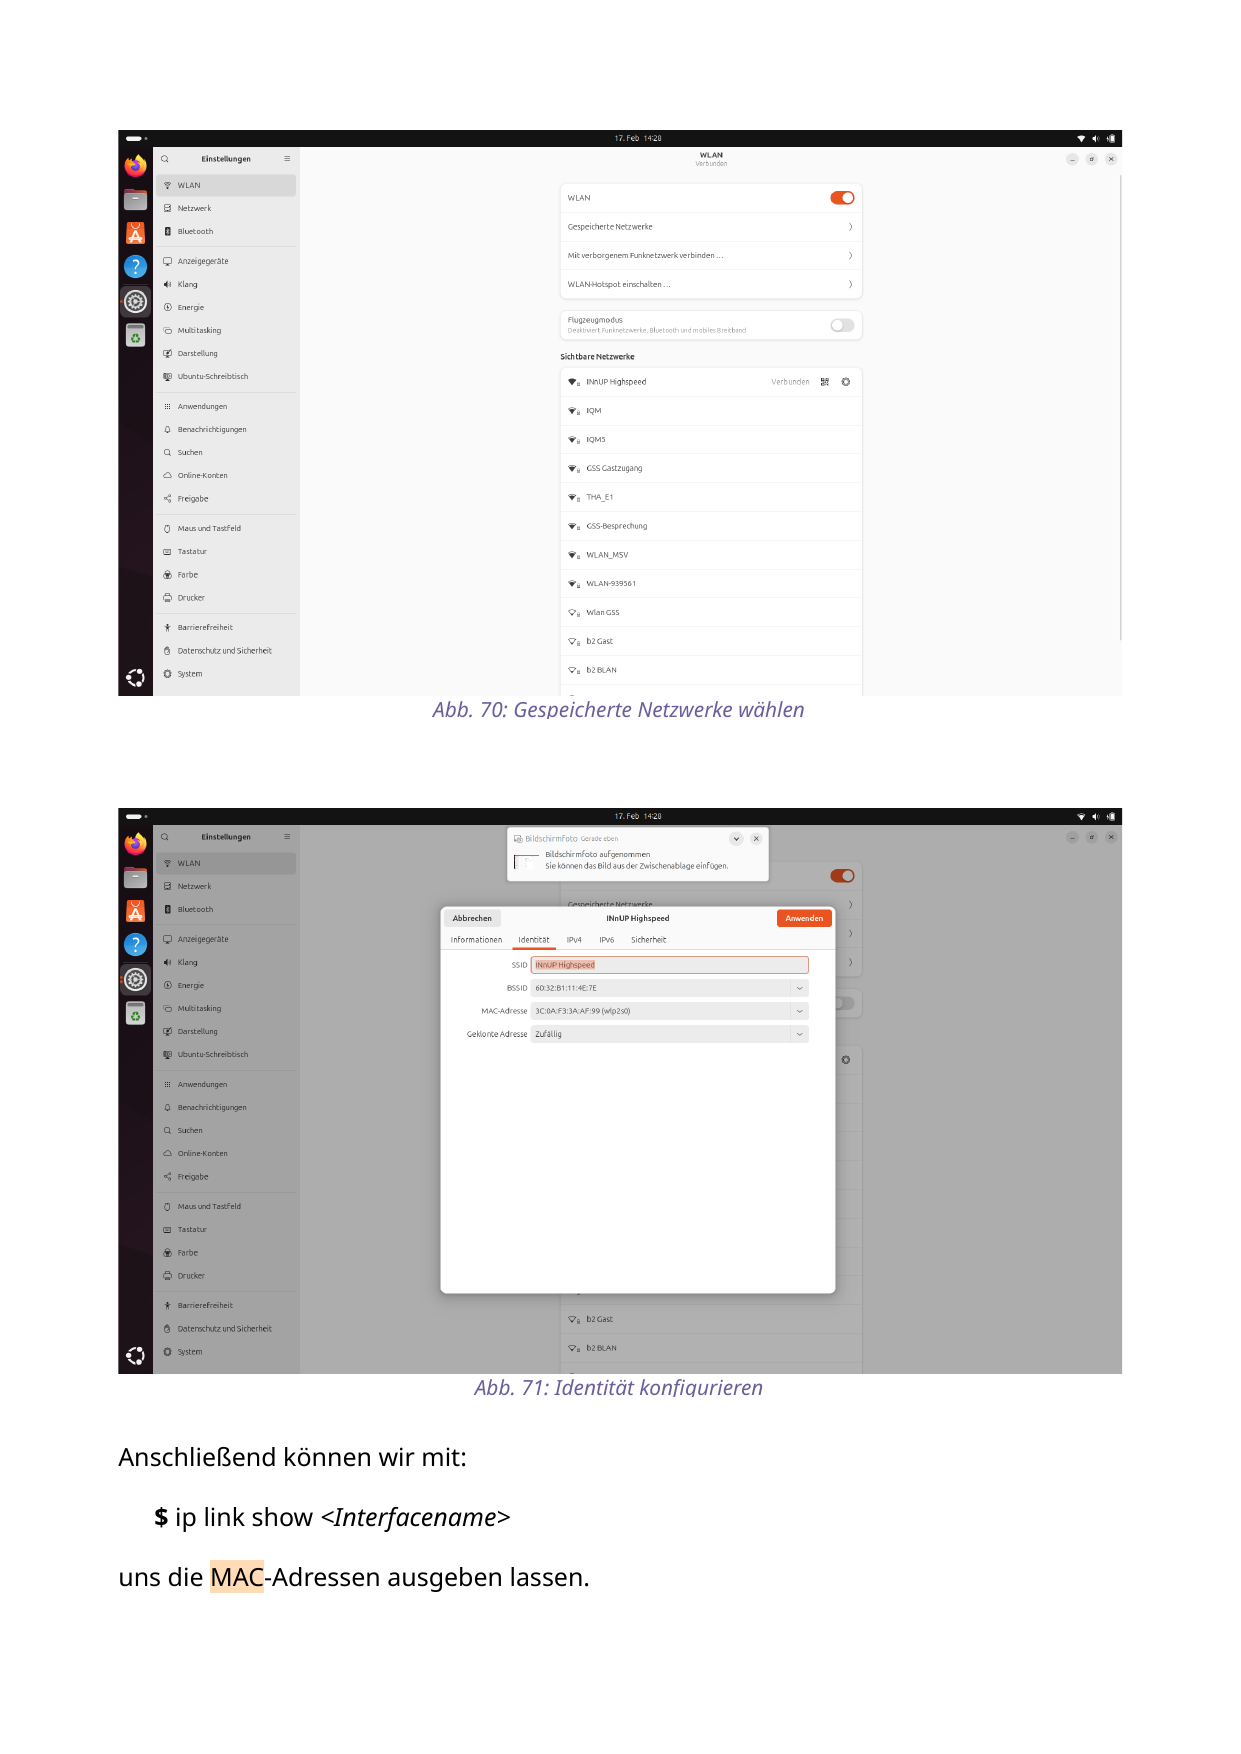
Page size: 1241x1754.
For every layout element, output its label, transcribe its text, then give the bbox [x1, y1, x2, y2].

text Anschließend können wir mit: [118, 1397, 1122, 1473]
picture [118, 130, 1123, 696]
text $ ip link show <Interfacename> [154, 1499, 1122, 1533]
picture [118, 808, 1123, 1374]
text uns die MAC-Adressen ausgeben lassen. [118, 1559, 1122, 1593]
